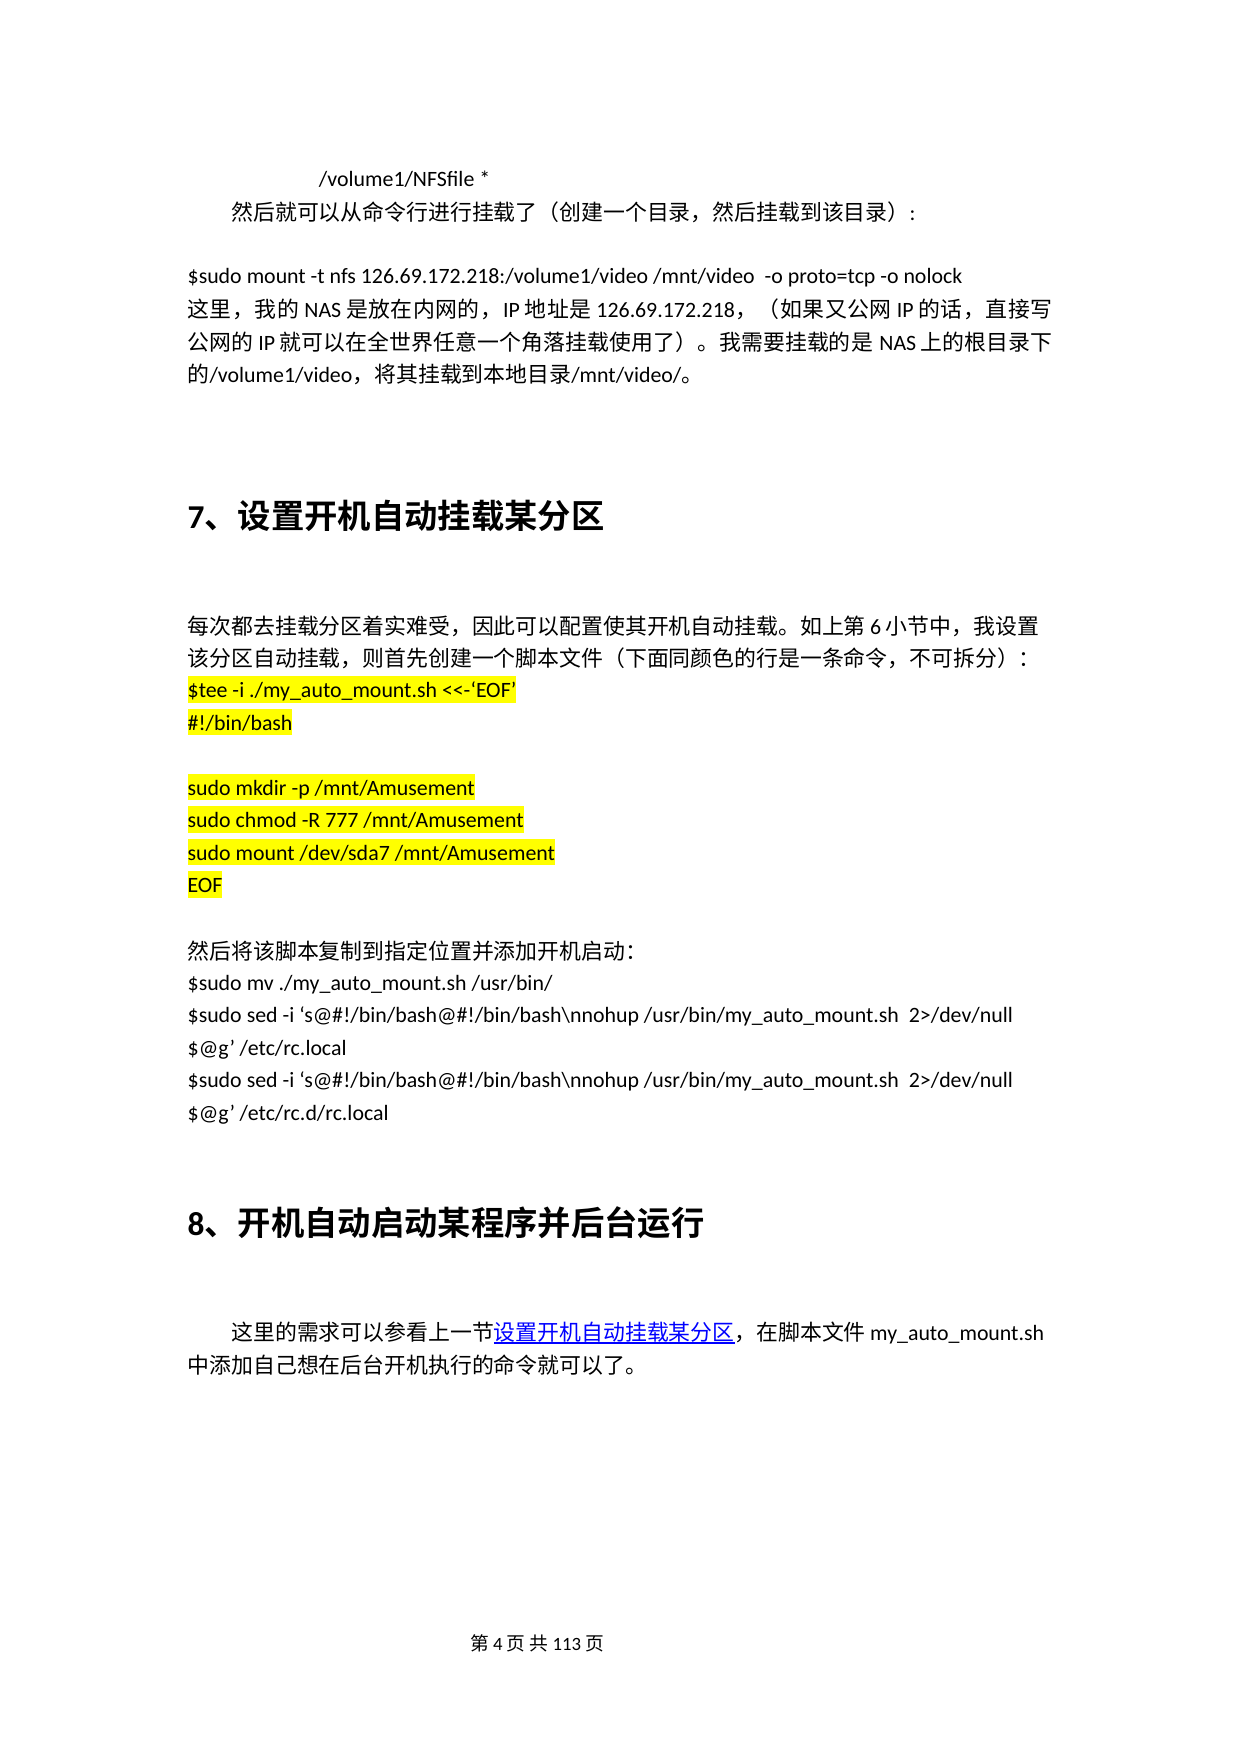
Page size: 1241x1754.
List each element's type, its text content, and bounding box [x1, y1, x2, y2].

text EOF [187, 868, 1053, 901]
text $sudo sed -i ‘s@#!/bin/bash@#!/bin/bash\nnohup /usr/bin/my_auto_mount.sh 2>/dev/null $@g’ /etc/rc.d/rc.local [187, 1063, 1053, 1128]
text 这里，我的NAS是放在内网的，IP地址是126.69.172.218，（如果又公网IP的话，直接写公网的IP就可以在全世界任意一个角落挂载使用了）。我需要挂载的是NAS上的根目录下的/volume1/video，将其挂载到本地目录/mnt/video/。 [187, 292, 1053, 389]
text $sudo mount -t nfs 126.69.172.218:/volume1/video /mnt/video -o proto=tcp -o nolock [187, 259, 1053, 292]
text $tee -i ./my_auto_mount.sh <<-‘EOF’ [187, 673, 1053, 706]
text 然后就可以从命令行进行挂载了（创建一个目录，然后挂载到该目录）: [187, 194, 1053, 227]
text sudo mkdir -p /mnt/Amusement [187, 771, 1053, 803]
text sudo mount /dev/sda7 /mnt/Amusement [187, 836, 1053, 868]
subtitle 7、设置开机自动挂载某分区 [187, 482, 1053, 547]
text 然后将该脚本复制到指定位置并添加开机启动： [187, 933, 1053, 966]
text /volume1/NFSfile * [187, 162, 1053, 194]
subtitle 8、开机自动启动某程序并后台运行 [187, 1188, 1053, 1253]
text 每次都去挂载分区着实难受，因此可以配置使其开机自动挂载。如上第6小节中，我设置该分区自动挂载，则首先创建一个脚本文件（下面同颜色的行是一条命令，不可拆分）： [187, 608, 1053, 673]
text #!/bin/bash [187, 706, 1053, 738]
text $sudo sed -i ‘s@#!/bin/bash@#!/bin/bash\nnohup /usr/bin/my_auto_mount.sh 2>/dev/null $@g’ /etc/rc.local [187, 998, 1053, 1063]
text sudo chmod -R 777 /mnt/Amusement [187, 803, 1053, 836]
text 这里的需求可以参看上一节设置开机自动挂载某分区，在脚本文件my_auto_mount.sh中添加自己想在后台开机执行的命令就可以了。 [187, 1315, 1053, 1380]
text $sudo mv ./my_auto_mount.sh /usr/bin/ [187, 966, 1053, 998]
